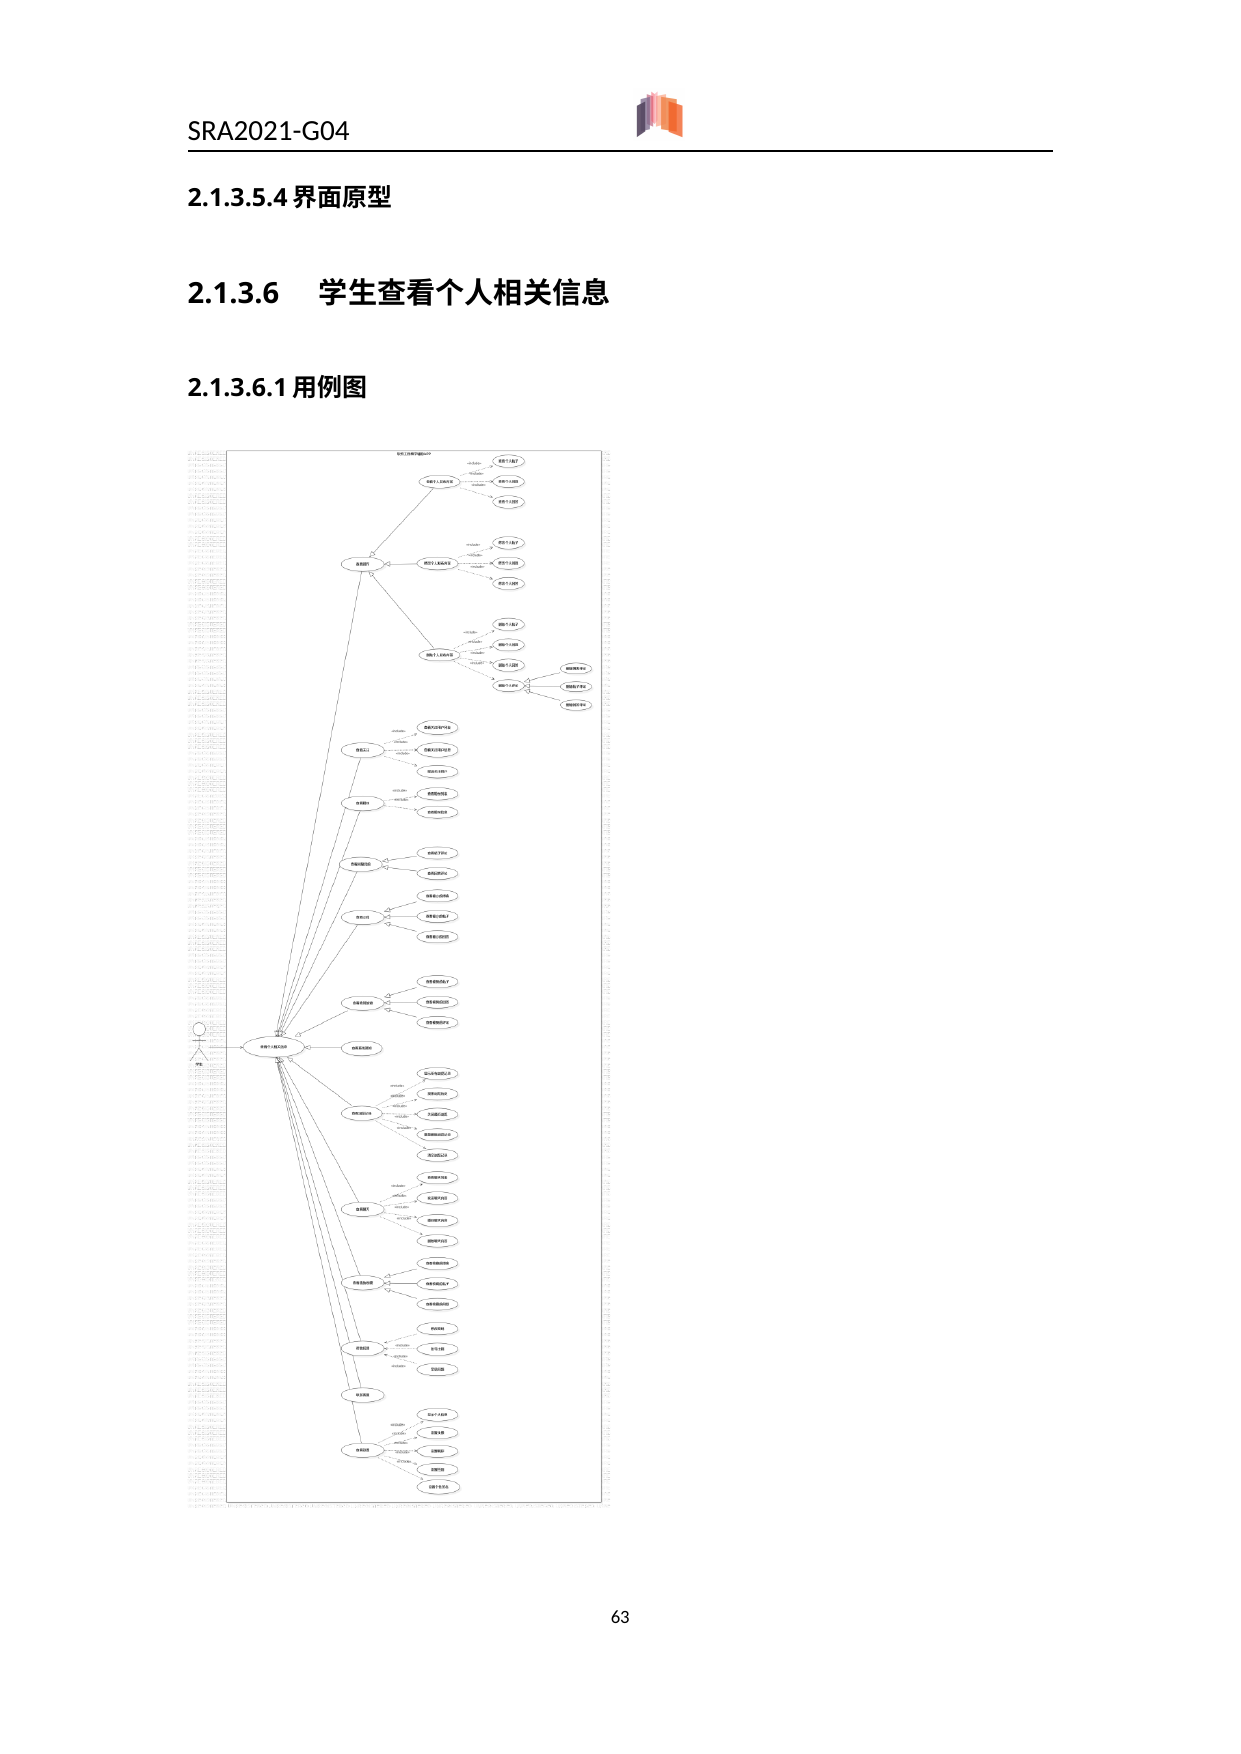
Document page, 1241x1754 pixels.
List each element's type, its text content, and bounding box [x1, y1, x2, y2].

subtitle 界面原型 [187, 163, 1053, 228]
subtitle 学生查看个人相关信息 [187, 258, 1053, 323]
picture [187, 448, 611, 1512]
subtitle 用例图 [187, 353, 1053, 418]
picture [633, 88, 686, 141]
